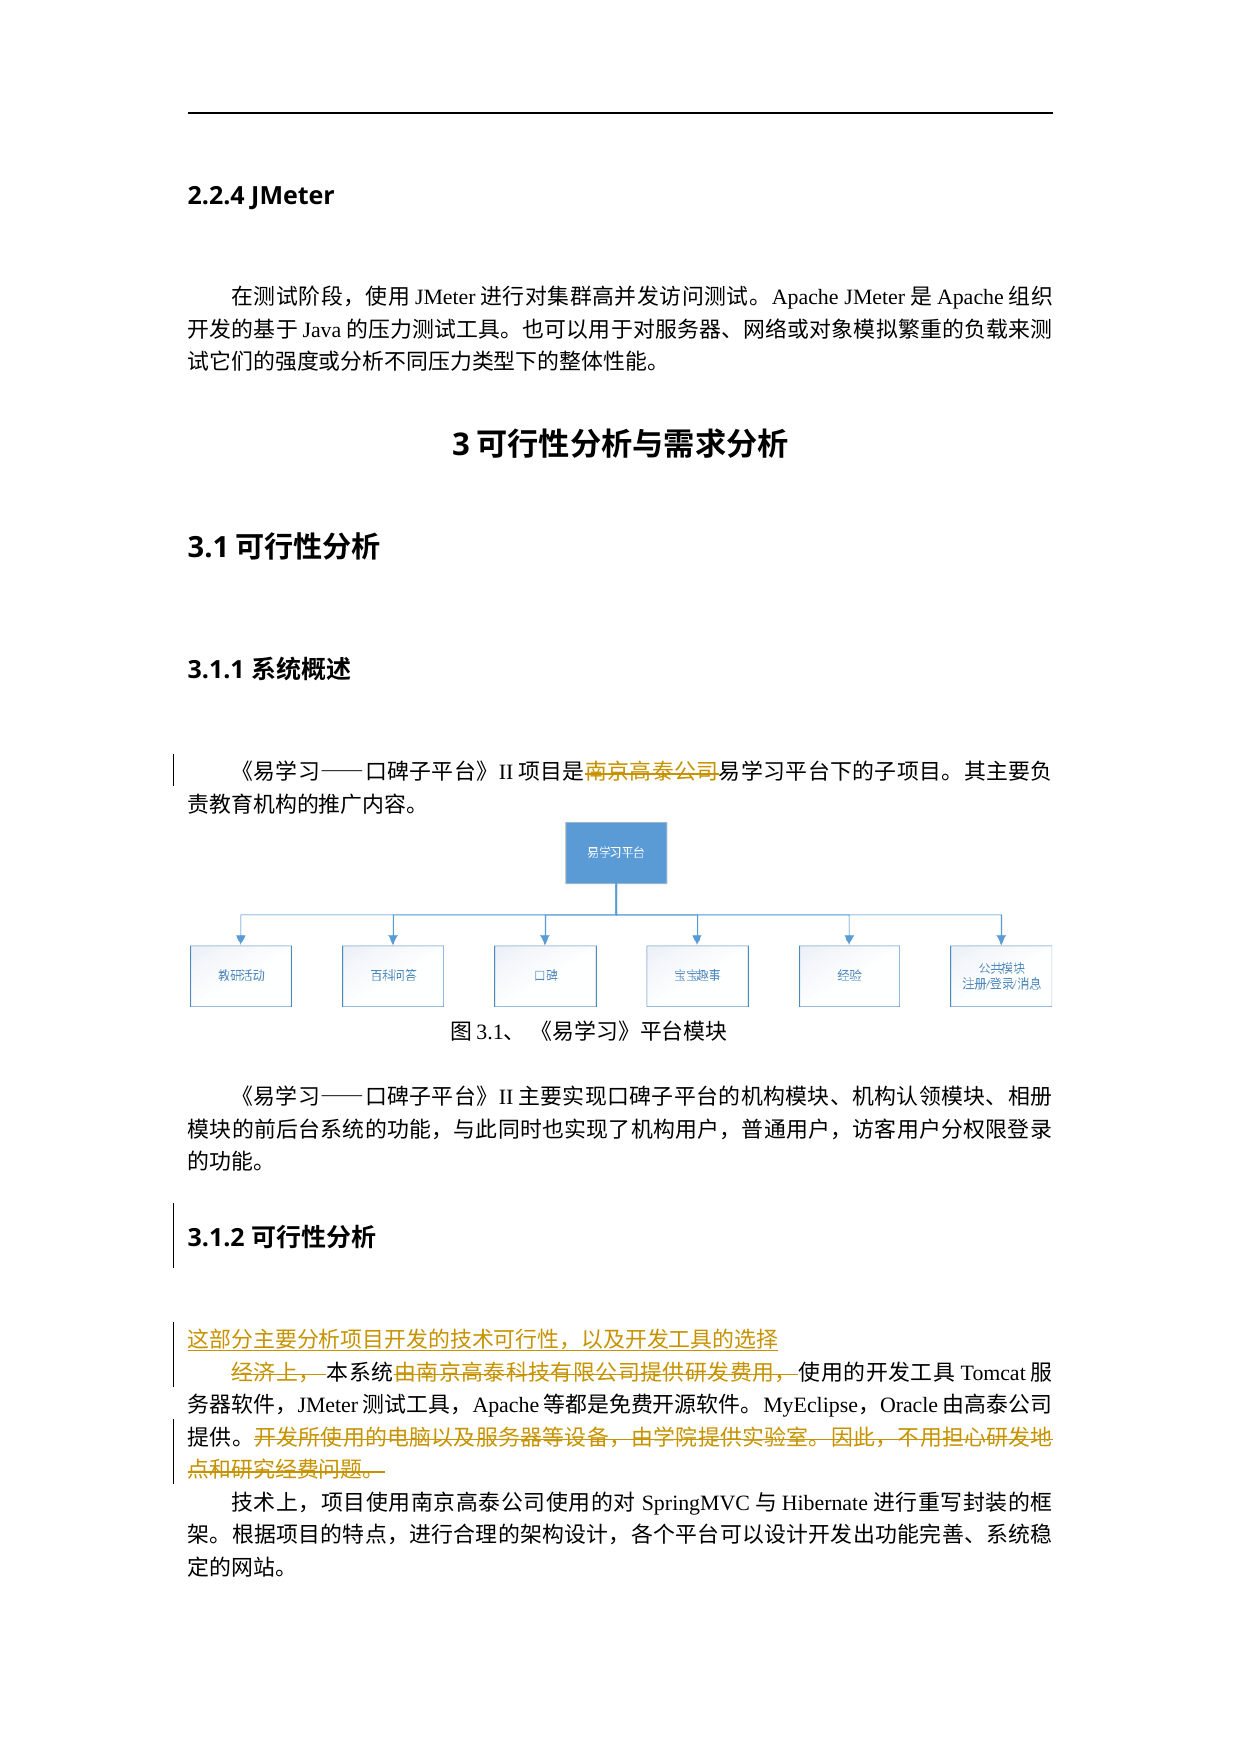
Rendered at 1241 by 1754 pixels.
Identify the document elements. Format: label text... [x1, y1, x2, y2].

subtitle 3.1.1 系统概述 [187, 635, 1053, 700]
text 图3.1、 《易学习》平台模块 [187, 1014, 1053, 1046]
subtitle 3.1.2 可行性分析 [187, 1203, 1053, 1268]
subtitle 3可行性分析与需求分析 [187, 409, 1053, 474]
text 在测试阶段，使用JMeter进行对集群高并发访问测试。Apache JMeter是Apache组织开发的基于Java的压力测试工具。也可以用于对服务器、网络或对象模拟繁重的负载来测试它们的强度或分析不同压力类型下的整体性能。 [187, 279, 1053, 376]
text 技术上，项目使用南京高泰公司使用的对SpringMVC与Hibernate进行重写封装的框架。根据项目的特点，进行合理的架构设计，各个平台可以设计开发出功能完善、系统稳定的网站。 [187, 1484, 1053, 1582]
subtitle 3.1可行性分析 [187, 512, 1053, 577]
subtitle 2.2.4 JMeter [187, 162, 1053, 227]
text 《易学习——口碑子平台》II主要实现口碑子平台的机构模块、机构认领模块、相册模块的前后台系统的功能，与此同时也实现了机构用户，普通用户，访客用户分权限登录的功能。 [187, 1079, 1053, 1176]
text 本系统使用的开发工具Tomcat服务器软件，JMeter测试工具，Apache等都是免费开源软件。MyEclipse，Oracle由高泰公司提供。 [187, 1354, 1053, 1484]
text 《易学习——口碑子平台》II项目是易学习平台下的子项目。其主要负责教育机构的推广内容。 [187, 754, 1053, 819]
